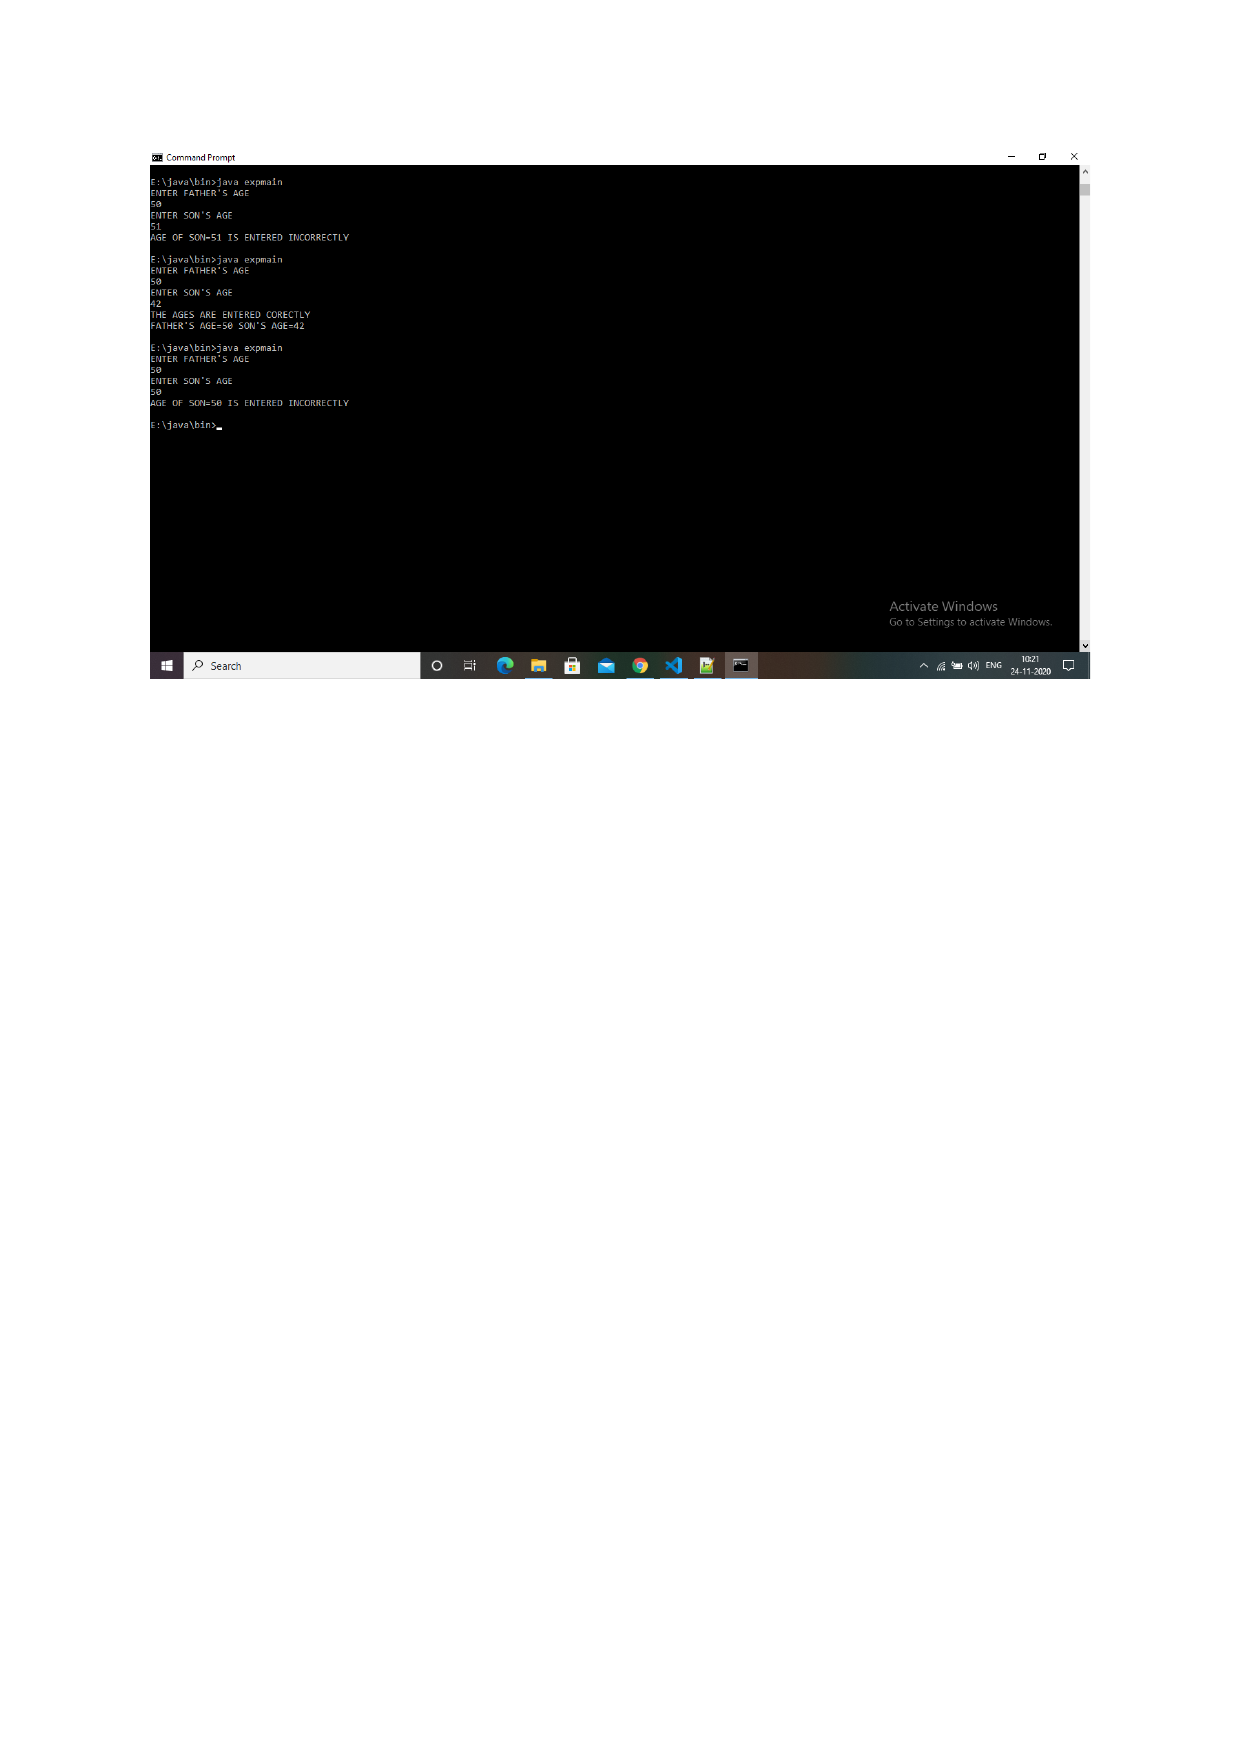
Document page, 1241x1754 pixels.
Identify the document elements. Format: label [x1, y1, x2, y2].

picture [150, 150, 1091, 679]
